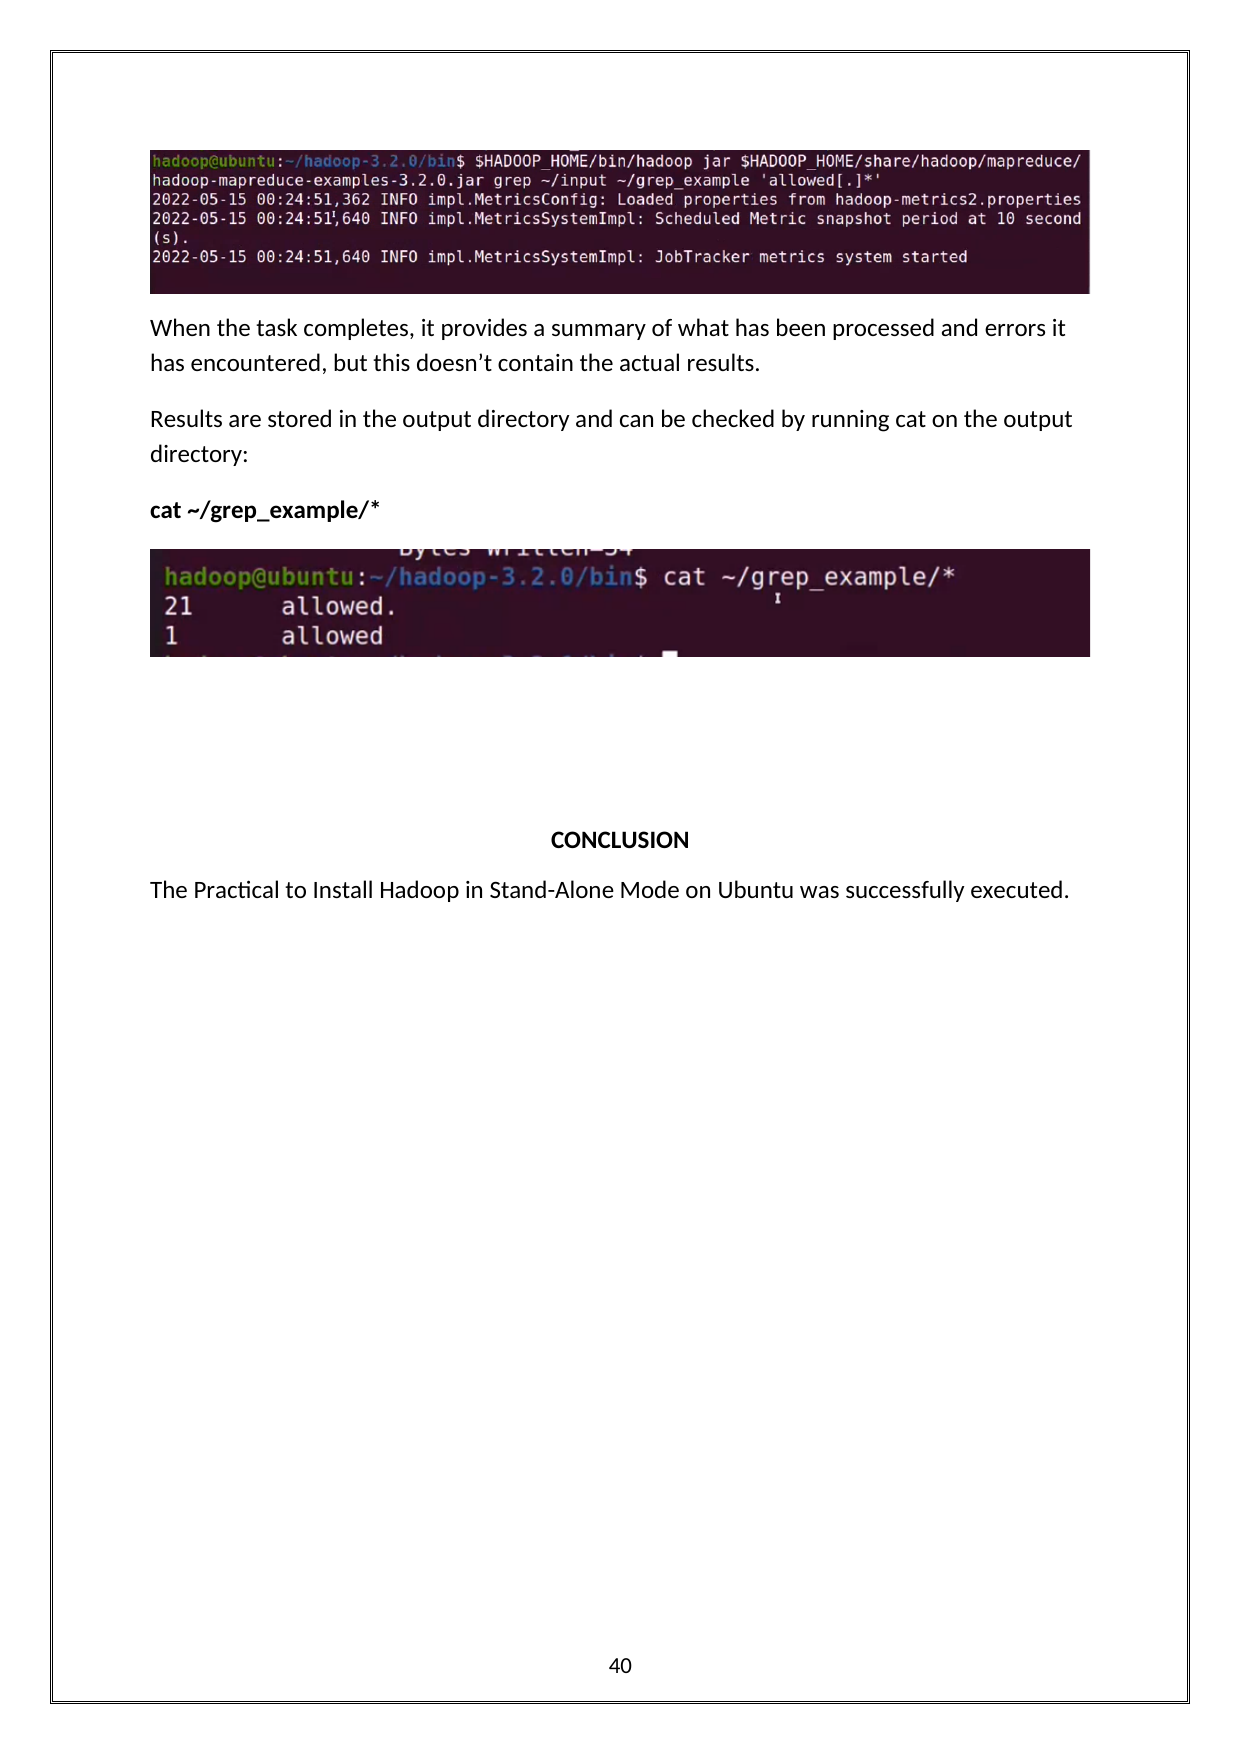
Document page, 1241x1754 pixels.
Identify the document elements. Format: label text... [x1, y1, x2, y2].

picture [150, 150, 1091, 294]
text Results are stored in the output directory and can be checked by running cat on the output directory: [150, 403, 1090, 468]
text cat ~/grep_example/* [150, 494, 1090, 524]
picture [150, 549, 1091, 657]
text The Practical to Install Hadoop in Stand-Alone Mode on Ubuntu was successfully executed. [150, 874, 1090, 904]
text CONCLUSION [150, 824, 1090, 855]
text When the task completes, it provides a summary of what has been processed and errors it has encountered, but this doesn’t contain the actual results. [150, 312, 1090, 378]
